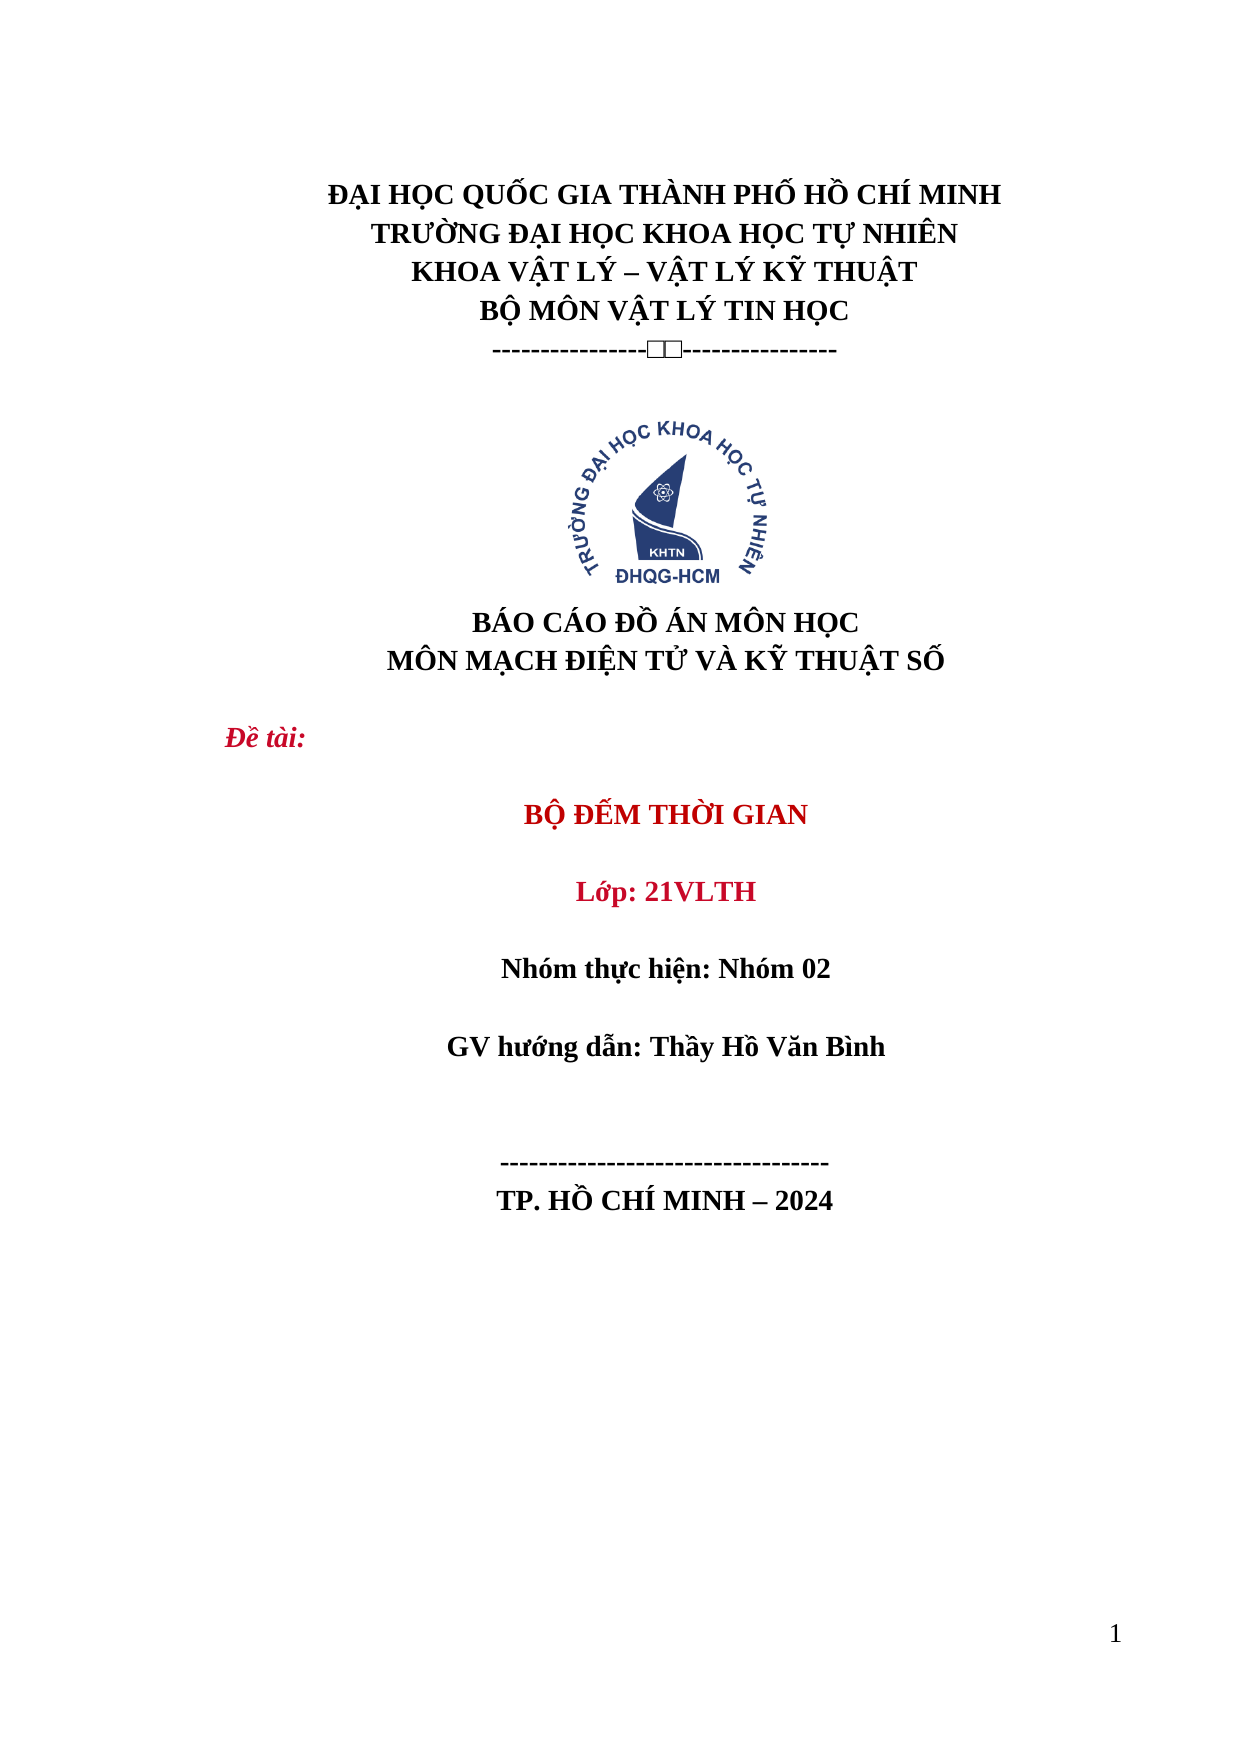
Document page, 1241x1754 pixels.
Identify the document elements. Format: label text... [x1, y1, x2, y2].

text TP. HỒ CHÍ MINH – 2024 [207, 1183, 1122, 1216]
text TRƯỜNG ĐẠI HỌC KHOA HỌC TỰ NHIÊN [207, 216, 1122, 249]
text BÁO CÁO ĐỒ ÁN MÔN HỌC [224, 605, 1107, 638]
text ĐẠI HỌC QUỐC GIA THÀNH PHỐ HỒ CHÍ MINH [207, 177, 1122, 211]
text MÔN MẠCH ĐIỆN TỬ VÀ KỸ THUẬT SỐ [224, 643, 1107, 677]
text BỘ MÔN VẬT LÝ TIN HỌC [207, 293, 1122, 326]
text GV hướng dẫn: Thầy Hồ Văn Bình [224, 1029, 1107, 1062]
text Nhóm thực hiện: Nhóm 02 [224, 952, 1107, 985]
text ---------------------------------- [207, 1144, 1122, 1178]
text Đề tài: [224, 720, 1107, 754]
text Lớp: 21VLTH [224, 874, 1107, 908]
text KHOA VẬT LÝ – VẬT LÝ KỸ THUẬT [207, 254, 1122, 288]
text ----------------□□---------------- [207, 331, 1122, 365]
picture [548, 408, 781, 601]
text BỘ ĐẾM THỜI GIAN [224, 797, 1107, 831]
